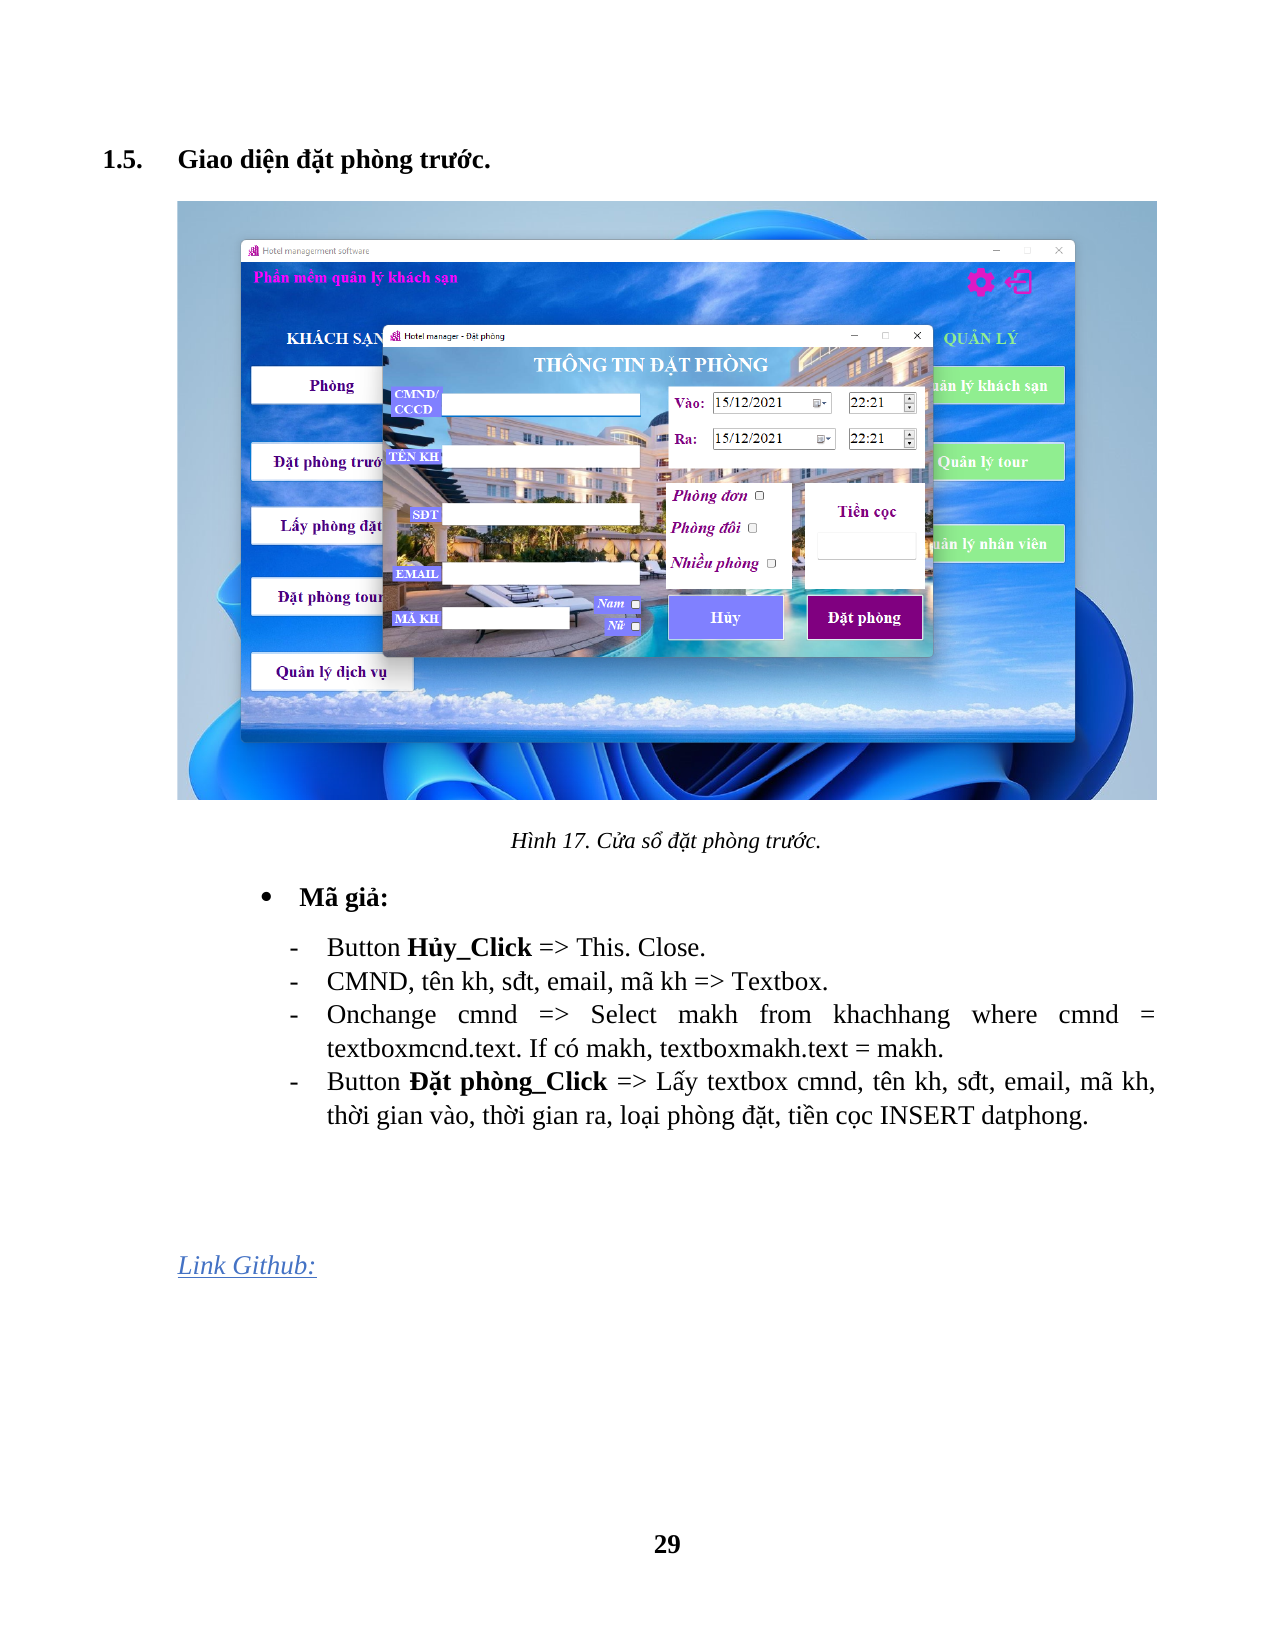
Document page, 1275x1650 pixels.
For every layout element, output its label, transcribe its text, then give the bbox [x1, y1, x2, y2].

text Link Github: [177, 1249, 1157, 1281]
list Mã giả: [262, 881, 1157, 912]
list CMND, tên kh, sđt, email, mã kh => Textbox. [289, 964, 1157, 996]
list Hình 17. Cửa sổ đặt phòng trước. [177, 827, 1157, 853]
list Onchange cmnd => Select makh from khachhang where cmnd = textboxmcnd.text. If có makh, textboxmakh.text = makh. [289, 998, 1157, 1063]
list Giao diện đặt phòng trước. [102, 143, 1157, 174]
list Button Đặt phòng_Click => Lấy textbox cmnd, tên kh, sđt, email, mã kh, thời gian vào, thời gian ra, loại phòng đặt, tiền cọc INSERT datphong. [289, 1065, 1157, 1130]
list Button Hủy_Click => This. Close. [289, 931, 1157, 962]
picture [177, 201, 1157, 800]
